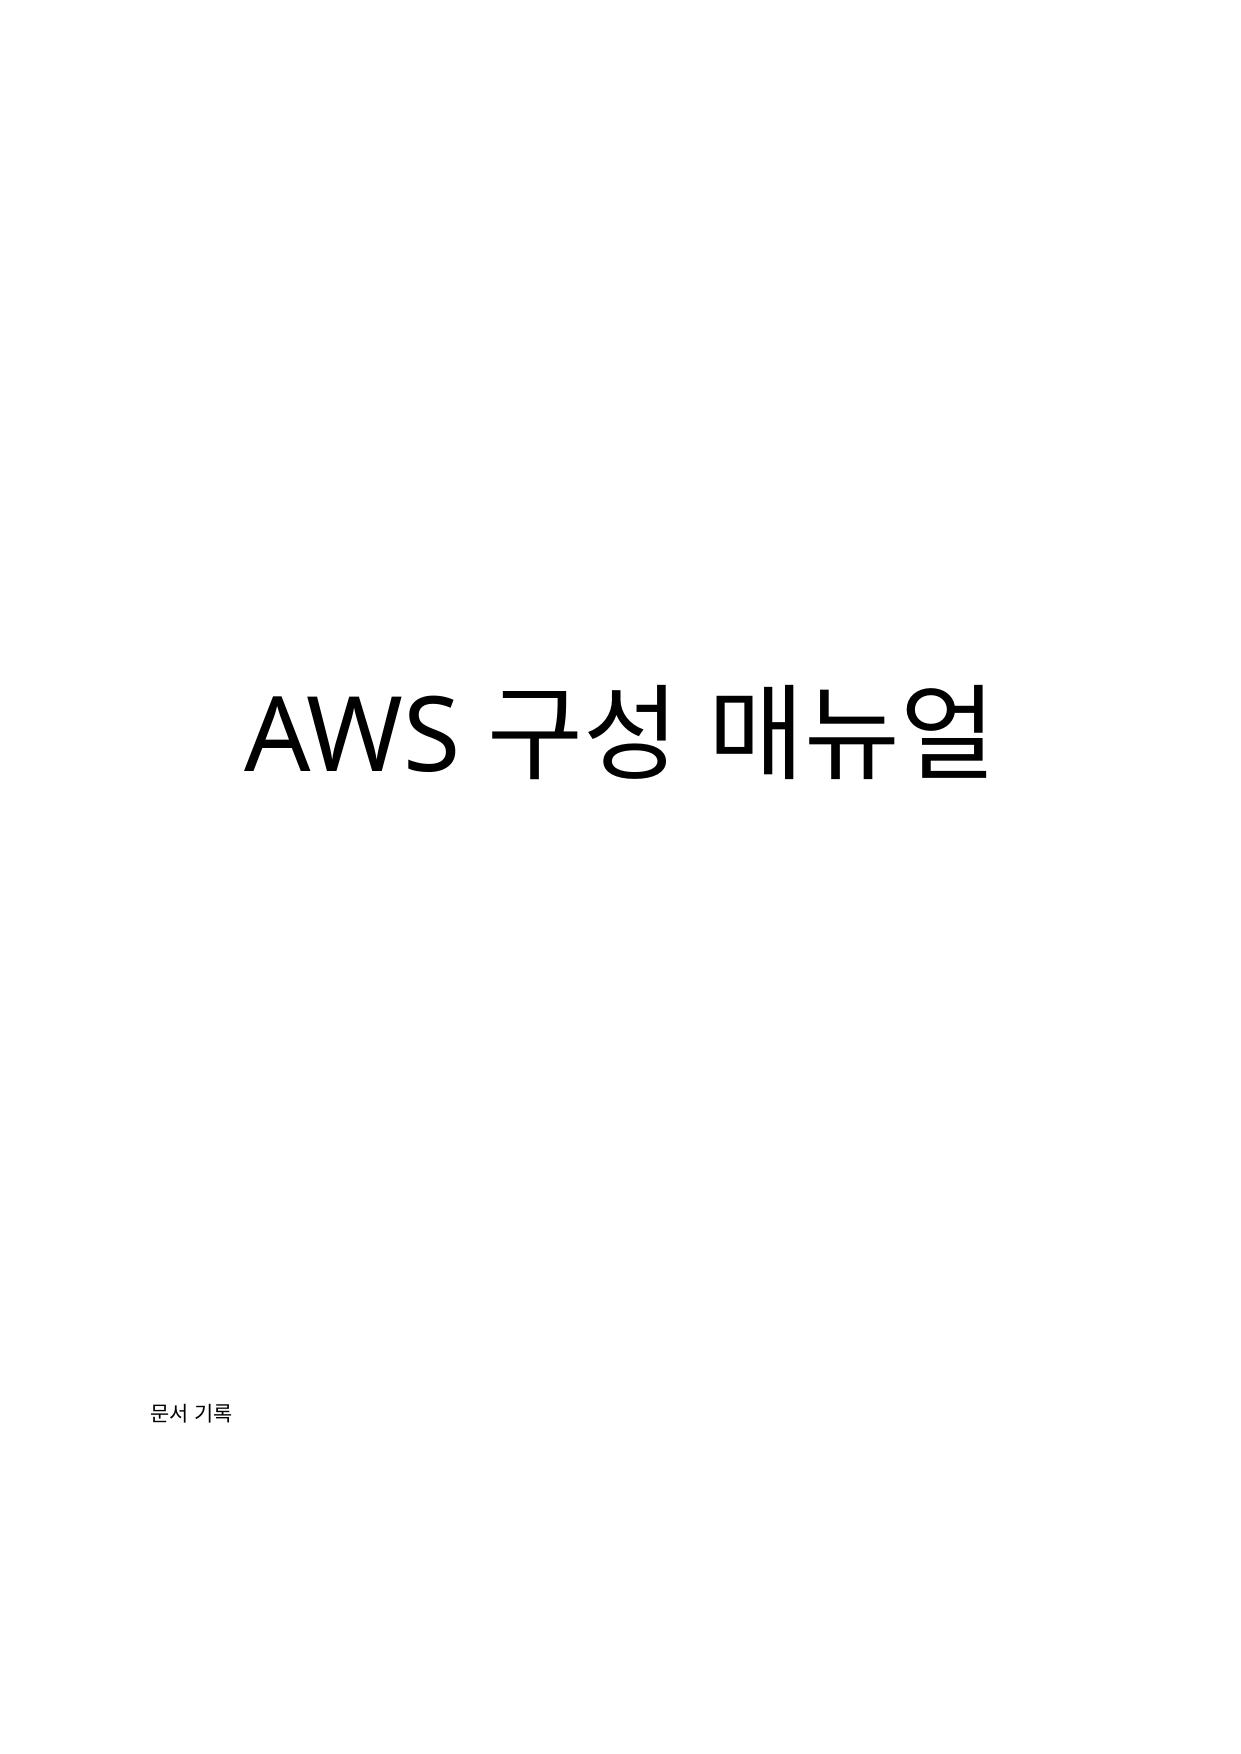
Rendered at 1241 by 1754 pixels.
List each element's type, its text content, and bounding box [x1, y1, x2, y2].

text 문서 기록 [150, 1398, 1090, 1428]
text AWS 구성 매뉴얼 [150, 650, 1090, 801]
